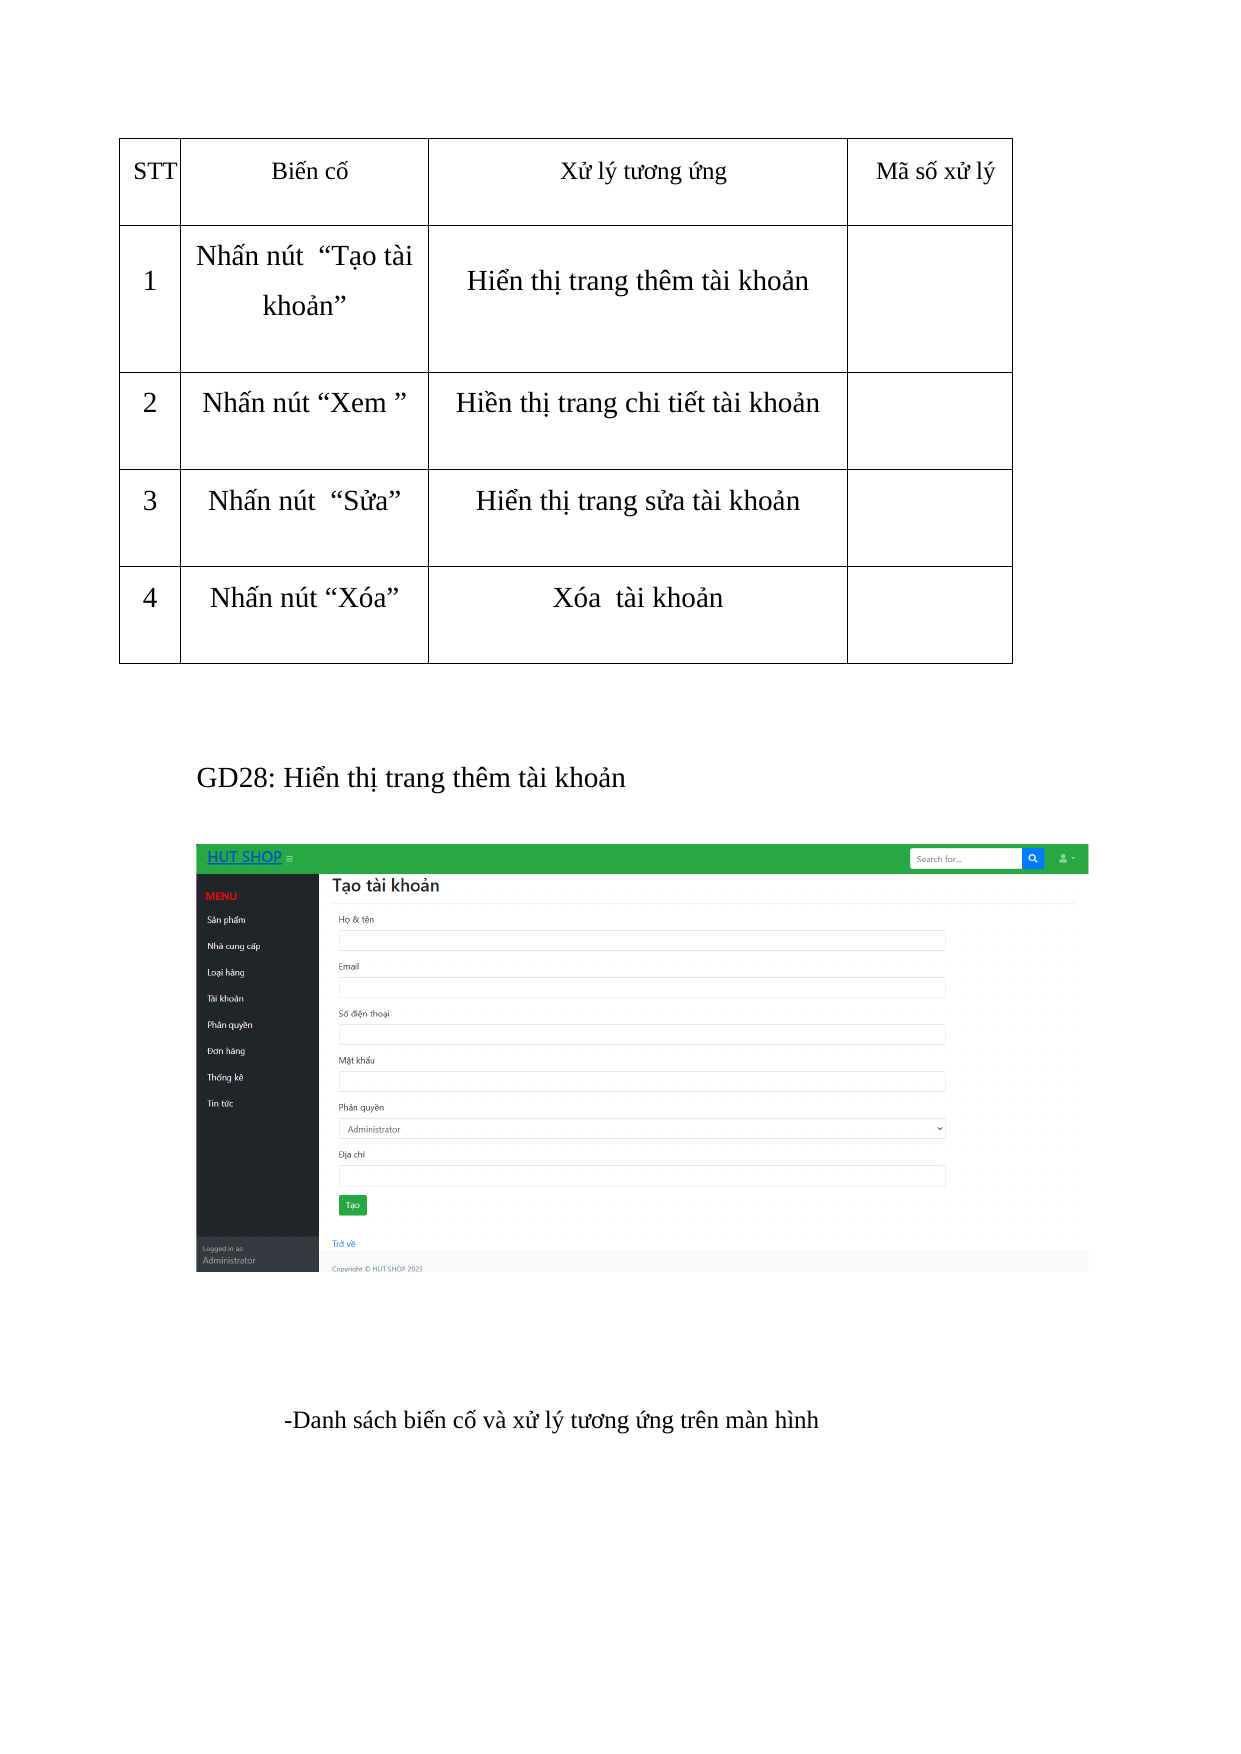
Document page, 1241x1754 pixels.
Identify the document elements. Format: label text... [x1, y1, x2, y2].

table_header Xử lý tương ứng [429, 139, 847, 224]
table_cell [848, 226, 1012, 372]
table_cell Hiền thị trang chi tiết tài khoản [429, 373, 847, 469]
table_cell 3 [120, 470, 180, 566]
table_cell Hiển thị trang sửa tài khoản [429, 470, 847, 566]
table_header Biến cố [181, 139, 428, 224]
table_cell [848, 470, 1012, 566]
table_cell [848, 373, 1012, 469]
table_cell Hiển thị trang thêm tài khoản [429, 226, 847, 372]
table_cell 4 [120, 567, 180, 663]
text GD28: Hiển thị trang thêm tài khoản [196, 760, 1090, 794]
table_cell 2 [120, 373, 180, 469]
table_cell Nhấn nút “Xóa” [181, 567, 428, 663]
table_cell Nhấn nút “Tạo tài khoản” [181, 226, 428, 372]
picture [196, 844, 1089, 1272]
list Danh sách biến cố và xử lý tương ứng trên màn hình [284, 1406, 1090, 1434]
table_cell 1 [120, 226, 180, 372]
table_cell Nhấn nút “Xem ” [181, 373, 428, 469]
table_header STT [120, 139, 180, 224]
table_header Mã số xử lý [848, 139, 1012, 224]
table_cell [848, 567, 1012, 663]
table_cell Nhấn nút “Sửa” [181, 470, 428, 566]
table_cell Xóa tài khoản [429, 567, 847, 663]
